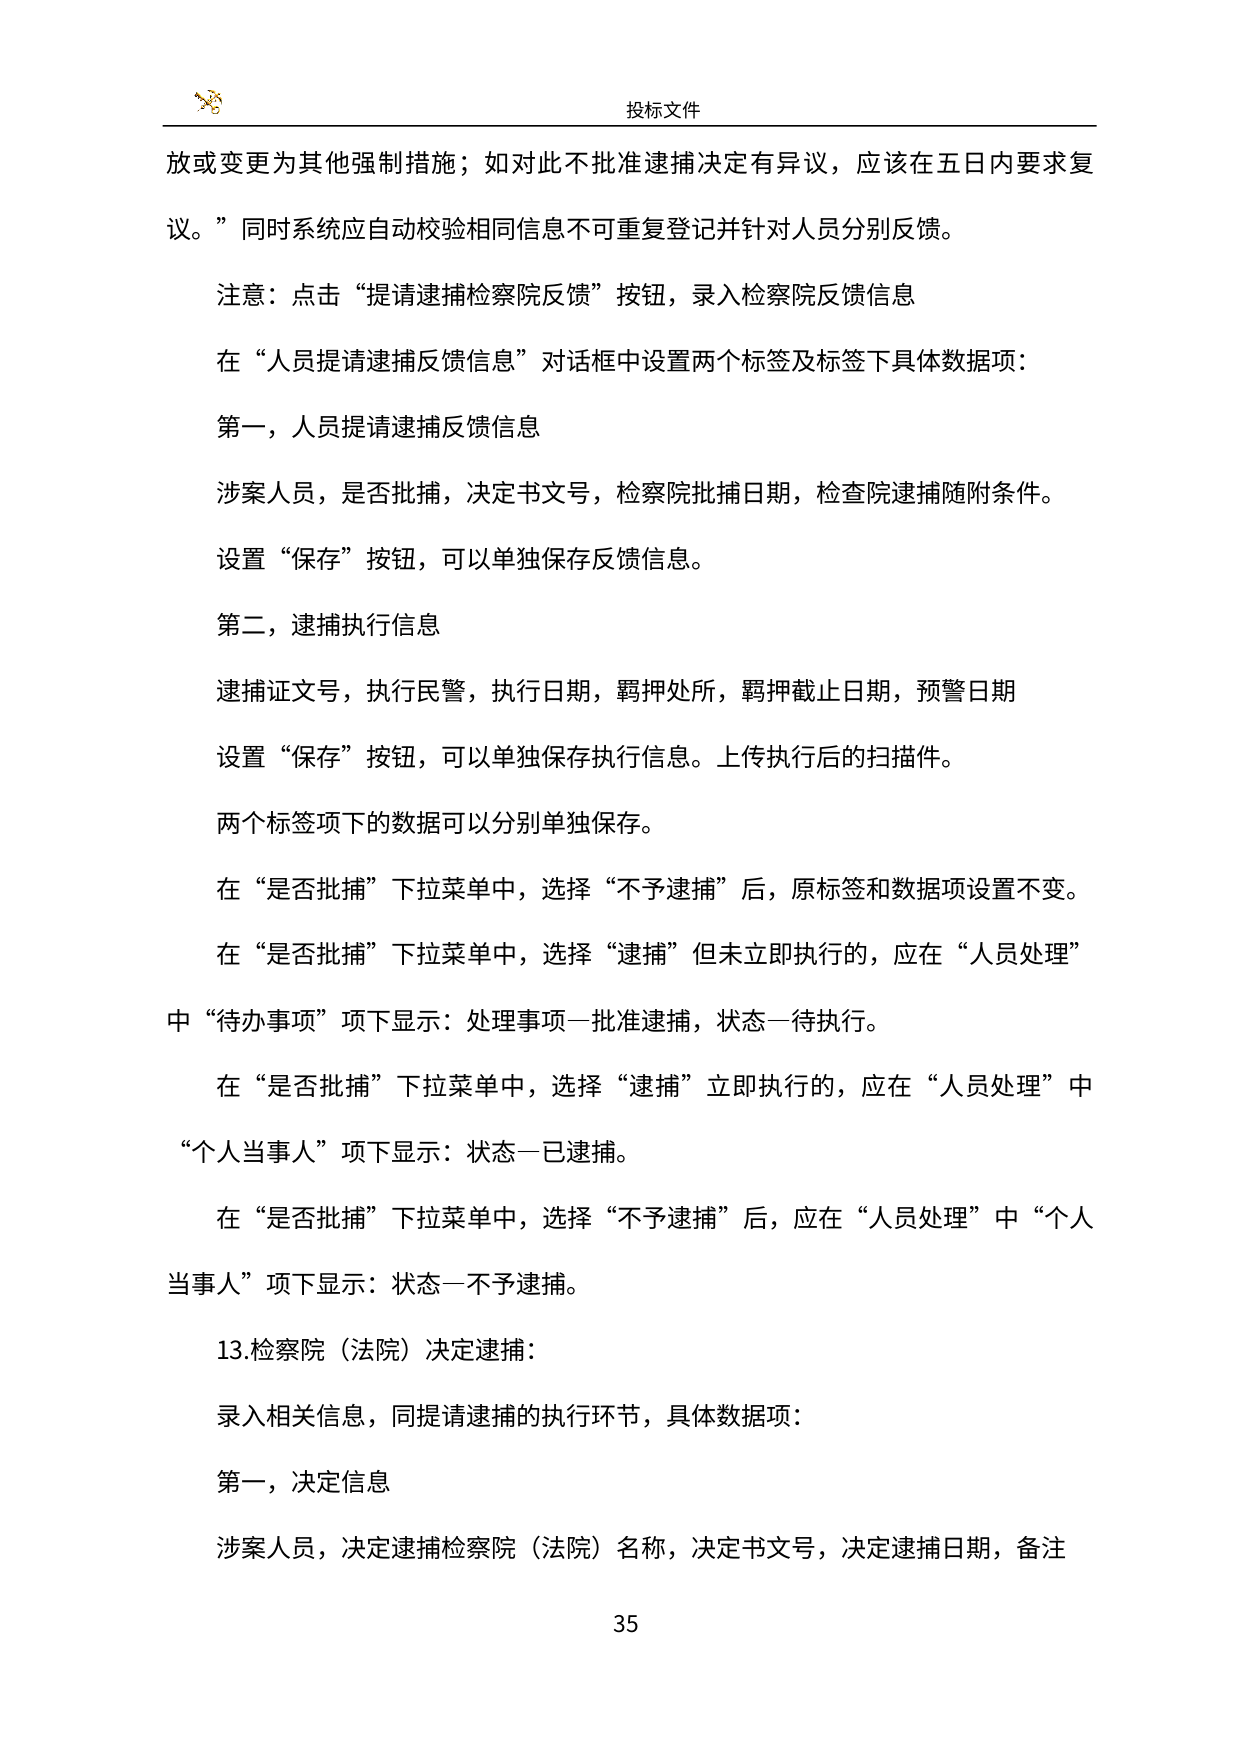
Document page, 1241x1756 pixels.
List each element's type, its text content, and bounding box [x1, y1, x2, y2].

text 在“是否批捕”下拉菜单中，选择“逮捕”立即执行的，应在“人员处理”中“个人当事人”项下显示：状态—已逮捕。 [166, 1067, 1094, 1169]
text 在“是否批捕”下拉菜单中，选择“不予逮捕”后，原标签和数据项设置不变。 [166, 869, 1094, 905]
text 13.检察院（法院）决定逮捕： [166, 1331, 1094, 1367]
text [166, 144, 1094, 246]
text 第一，人员提请逮捕反馈信息 [166, 407, 1094, 444]
text 设置“保存”按钮，可以单独保存执行信息。上传执行后的扫描件。 [166, 737, 1094, 773]
text 第二，逮捕执行信息 [166, 605, 1094, 642]
text 录入相关信息，同提请逮捕的执行环节，具体数据项： [166, 1397, 1094, 1433]
text 注意：点击“提请逮捕检察院反馈”按钮，录入检察院反馈信息 [166, 276, 1094, 312]
text 两个标签项下的数据可以分别单独保存。 [166, 803, 1094, 839]
text 第一，决定信息 [166, 1462, 1094, 1499]
text 在“是否批捕”下拉菜单中，选择“逮捕”但未立即执行的，应在“人员处理”中“待办事项”项下显示：处理事项—批准逮捕，状态—待执行。 [166, 935, 1094, 1037]
text 设置“保存”按钮，可以单独保存反馈信息。 [166, 539, 1094, 576]
text 涉案人员，决定逮捕检察院（法院）名称，决定书文号，决定逮捕日期，备注 [166, 1528, 1094, 1565]
text 涉案人员，是否批捕，决定书文号，检察院批捕日期，检查院逮捕随附条件。 [166, 473, 1094, 510]
text 在“人员提请逮捕反馈信息”对话框中设置两个标签及标签下具体数据项： [166, 342, 1094, 378]
text 逮捕证文号，执行民警，执行日期，羁押处所，羁押截止日期，预警日期 [166, 671, 1094, 707]
text 在“是否批捕”下拉菜单中，选择“不予逮捕”后，应在“人员处理”中“个人当事人”项下显示：状态—不予逮捕。 [166, 1199, 1094, 1301]
picture [194, 90, 222, 114]
